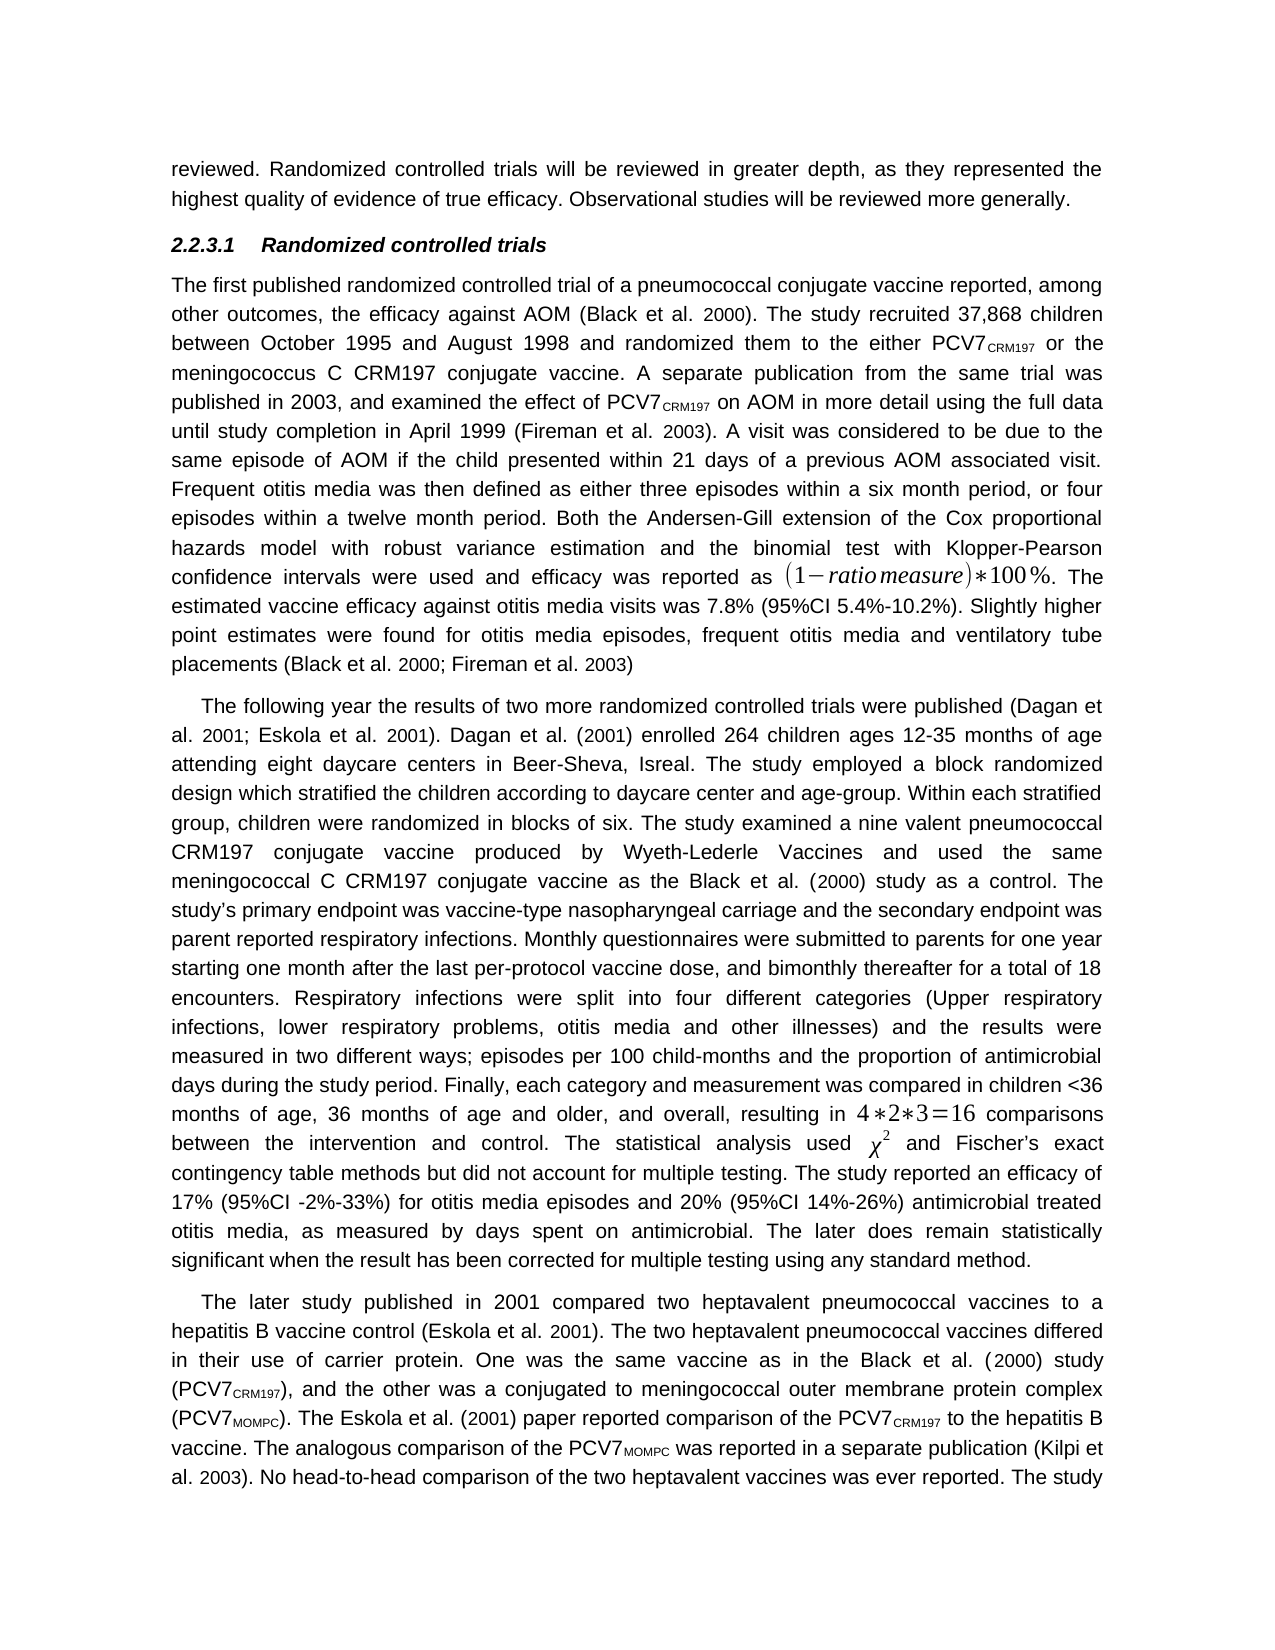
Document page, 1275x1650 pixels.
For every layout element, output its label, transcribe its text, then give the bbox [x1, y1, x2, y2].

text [171, 1286, 1104, 1490]
subtitle Randomized controlled trials [171, 233, 1104, 257]
text The following year the results of two more randomized controlled trials were published (Dagan et al. 2001; Eskola et al. 2001). Dagan et al. (2001) enrolled 264 children ages 12-35 months of age attending eight daycare centers in Beer-Sheva, Isreal. The study employed a block randomized design which stratified the children according to daycare center and age-group. Within each stratified group, children were randomized in blocks of six. The study examined a nine valent pneumococcal CRM197 conjugate vaccine produced by Wyeth-Lederle Vaccines and used the same meningococcal C CRM197 conjugate vaccine as the Black et al. (2000) study as a control. The study’s primary endpoint was vaccine-type nasopharyngeal carriage and the secondary endpoint was parent reported respiratory infections. Monthly questionnaires were submitted to parents for one year starting one month after the last per-protocol vaccine dose, and bimonthly thereafter for a total of 18 encounters. Respiratory infections were split into four different categories (Upper respiratory infections, lower respiratory problems, otitis media and other illnesses) and the results were measured in two different ways; episodes per 100 child-months and the proportion of antimicrobial days during the study period. Finally, each category and measurement was compared in children <36 months of age, 36 months of age and older, and overall, resulting in comparisons between the intervention and control. The statistical analysis used and Fischer’s exact contingency table methods but did not account for multiple testing. The study reported an efficacy of 17% (95%CI -2%-33%) for otitis media episodes and 20% (95%CI 14%-26%) antimicrobial treated otitis media, as measured by days spent on antimicrobial. The later does remain statistically significant when the result has been corrected for multiple testing using any standard method. [171, 690, 1104, 1273]
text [171, 153, 1104, 212]
text The first published randomized controlled trial of a pneumococcal conjugate vaccine reported, among other outcomes, the efficacy against AOM (Black et al. 2000). The study recruited 37,868 children between October 1995 and August 1998 and randomized them to the either PCV7CRM197 or the meningococcus C CRM197 conjugate vaccine. A separate publication from the same trial was published in 2003, and examined the effect of PCV7CRM197 on AOM in more detail using the full data until study completion in April 1999 (Fireman et al. 2003). A visit was considered to be due to the same episode of AOM if the child presented within 21 days of a previous AOM associated visit. Frequent otitis media was then defined as either three episodes within a six month period, or four episodes within a twelve month period. Both the Andersen-Gill extension of the Cox proportional hazards model with robust variance estimation and the binomial test with Klopper-Pearson confidence intervals were used and efficacy was reported as . The estimated vaccine efficacy against otitis media visits was 7.8% (95%CI 5.4%-10.2%). Slightly higher point estimates were found for otitis media episodes, frequent otitis media and ventilatory tube placements (Black et al. 2000; Fireman et al. 2003) [171, 269, 1104, 677]
